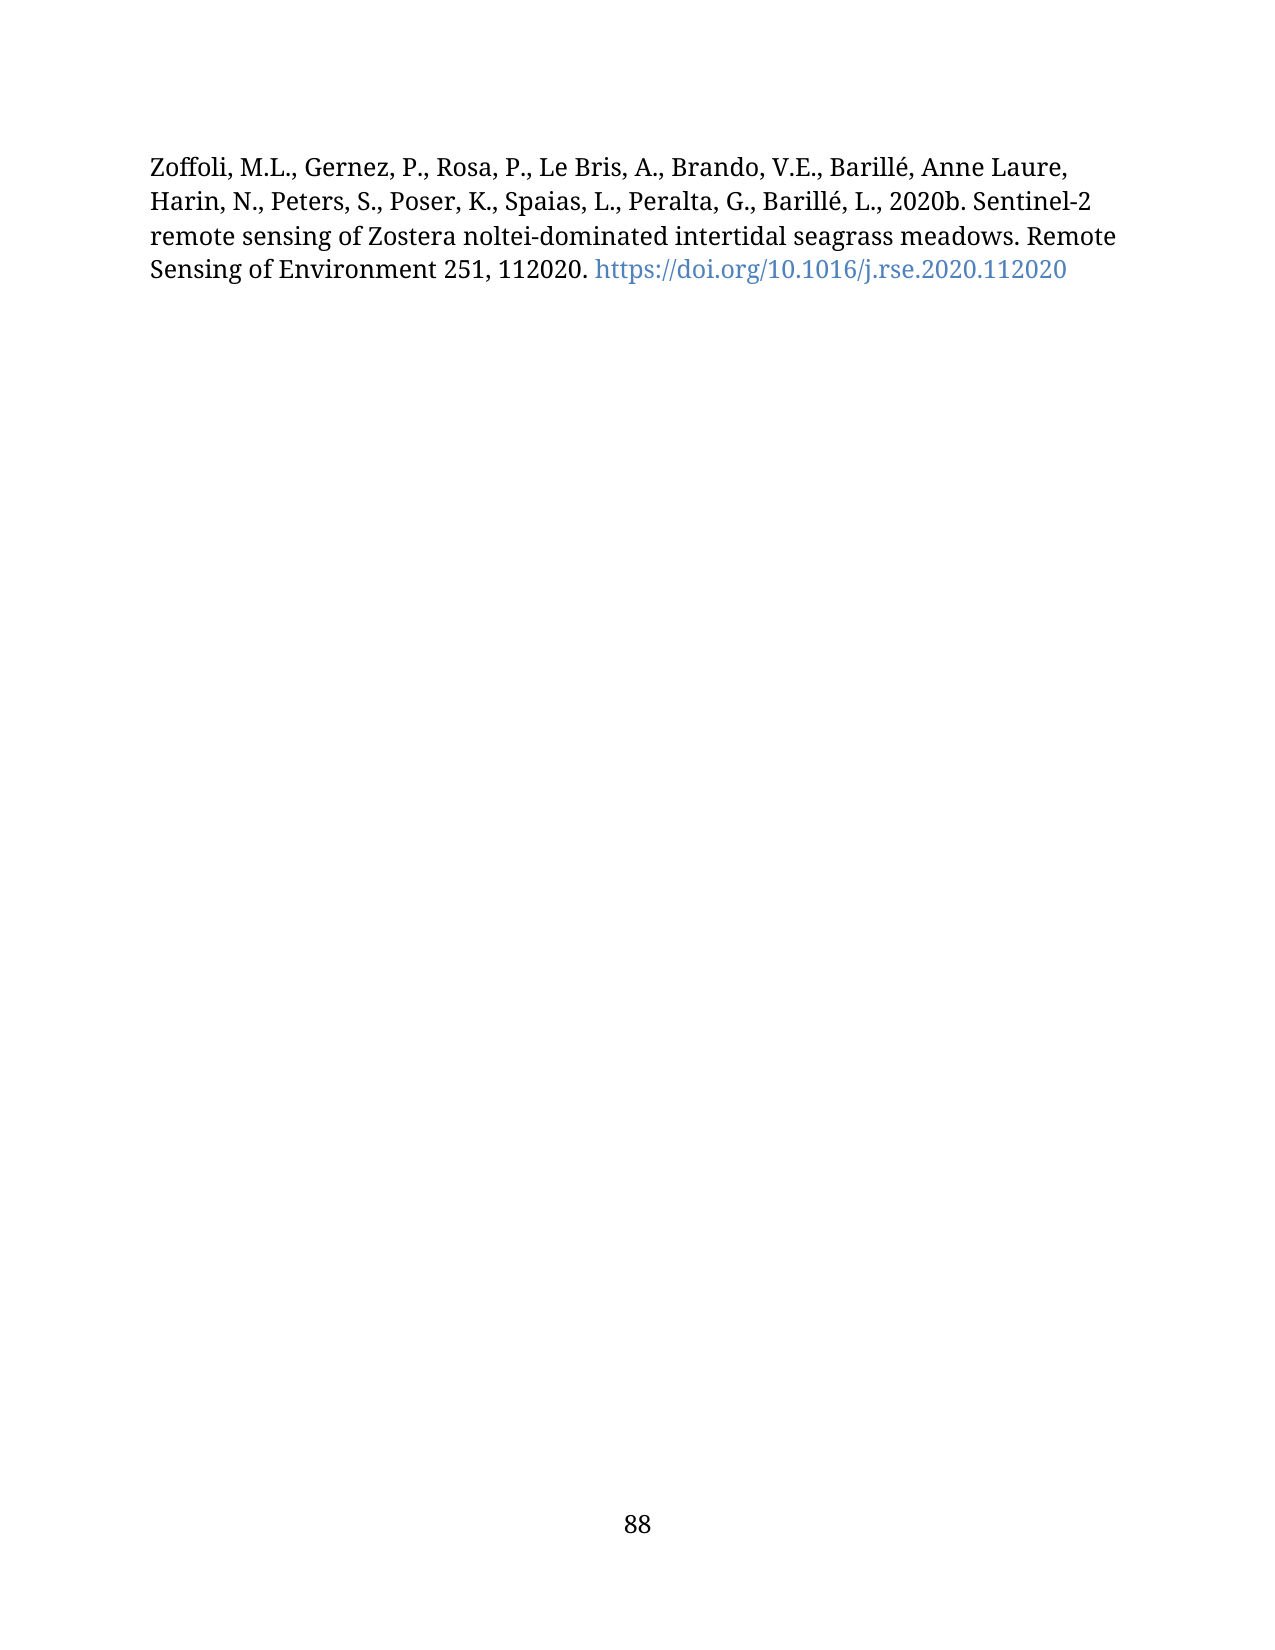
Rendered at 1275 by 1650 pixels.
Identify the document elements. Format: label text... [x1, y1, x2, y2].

text Zoffoli, M.L., Gernez, P., Rosa, P., Le Bris, A., Brando, V.E., Barillé, Anne Laure, Harin, N., Peters, S., Poser, K., Spaias, L., Peralta, G., Barillé, L., 2020b. Sentinel-2 remote sensing of Zostera noltei-dominated intertidal seagrass meadows. Remote Sensing of Environment 251, 112020. https://doi.org/10.1016/j.rse.2020.112020 [150, 150, 1125, 286]
